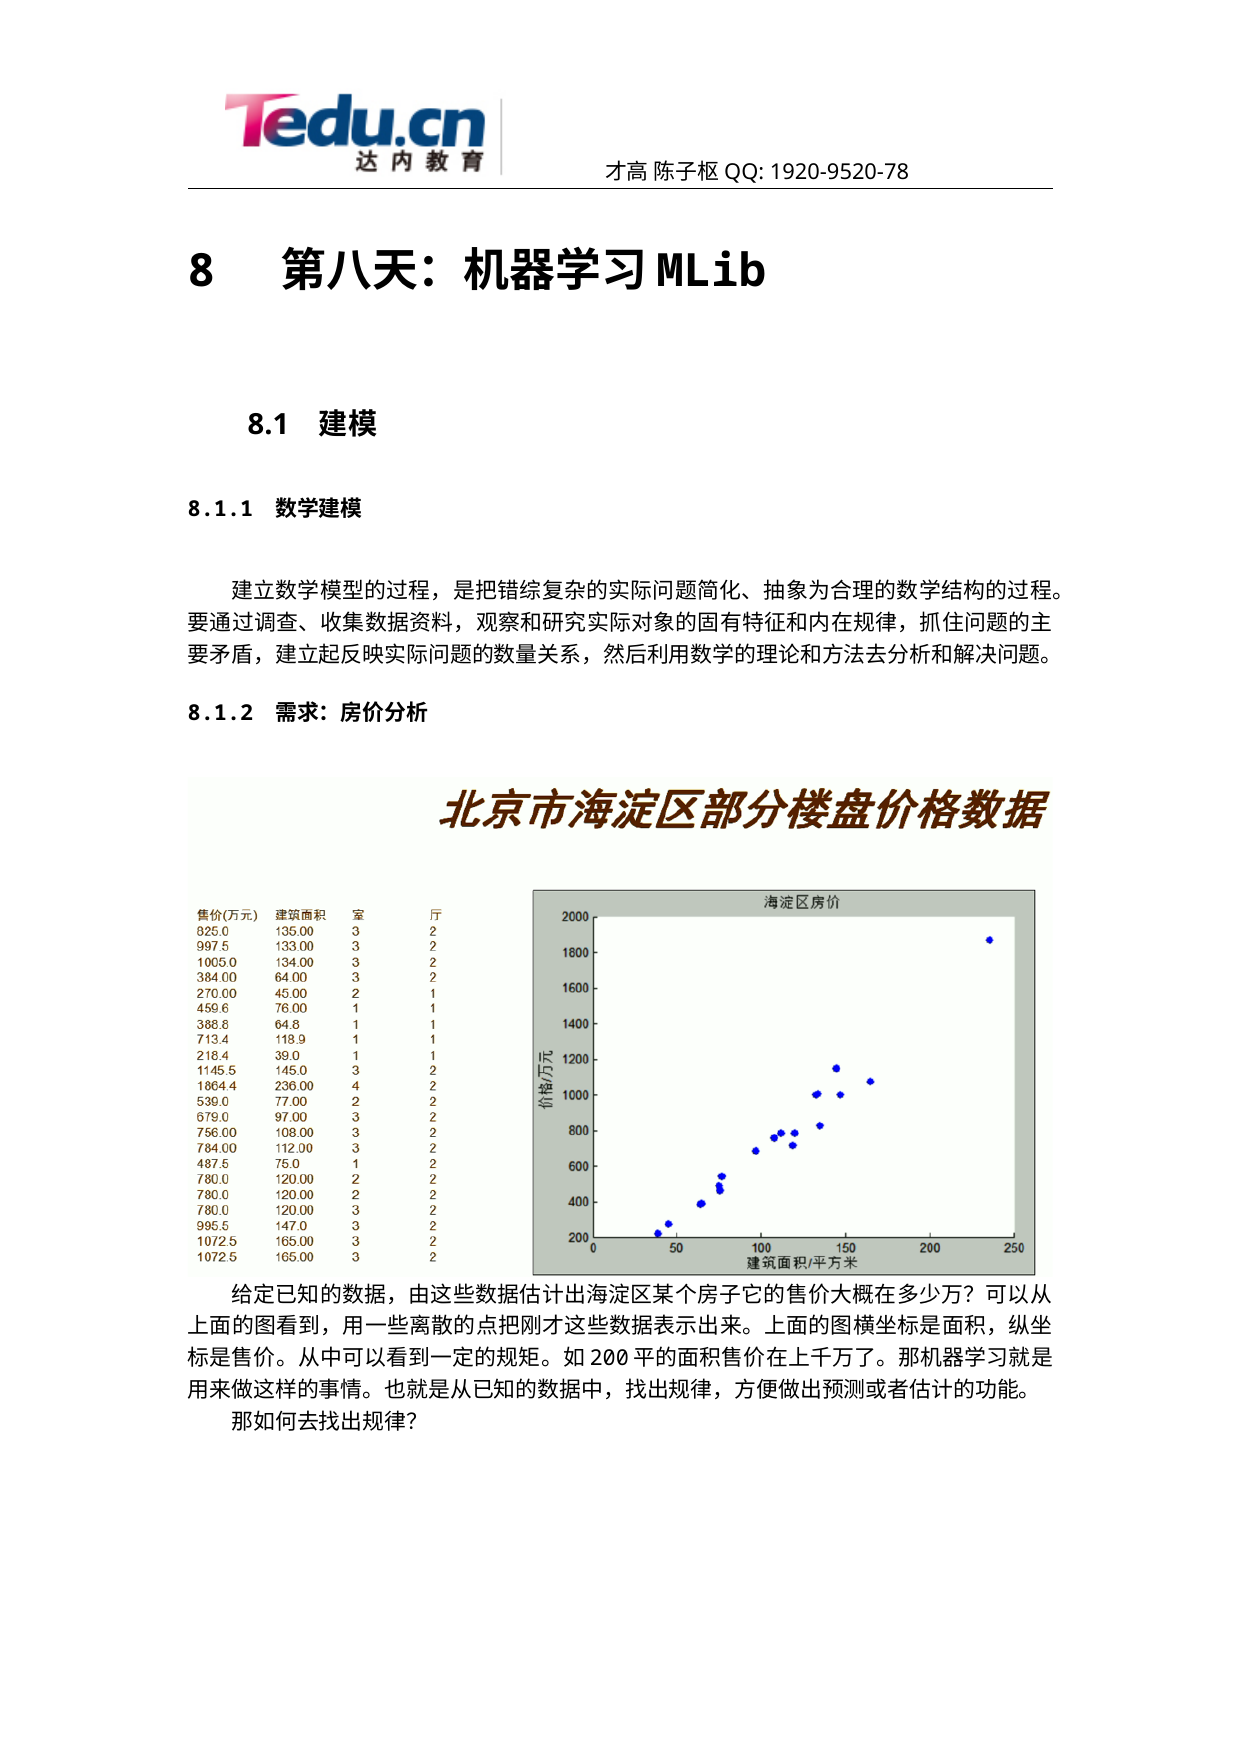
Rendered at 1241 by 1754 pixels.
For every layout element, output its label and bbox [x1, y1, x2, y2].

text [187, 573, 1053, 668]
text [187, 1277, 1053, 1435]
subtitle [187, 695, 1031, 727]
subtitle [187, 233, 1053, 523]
picture [187, 777, 1053, 1277]
picture [225, 88, 507, 180]
